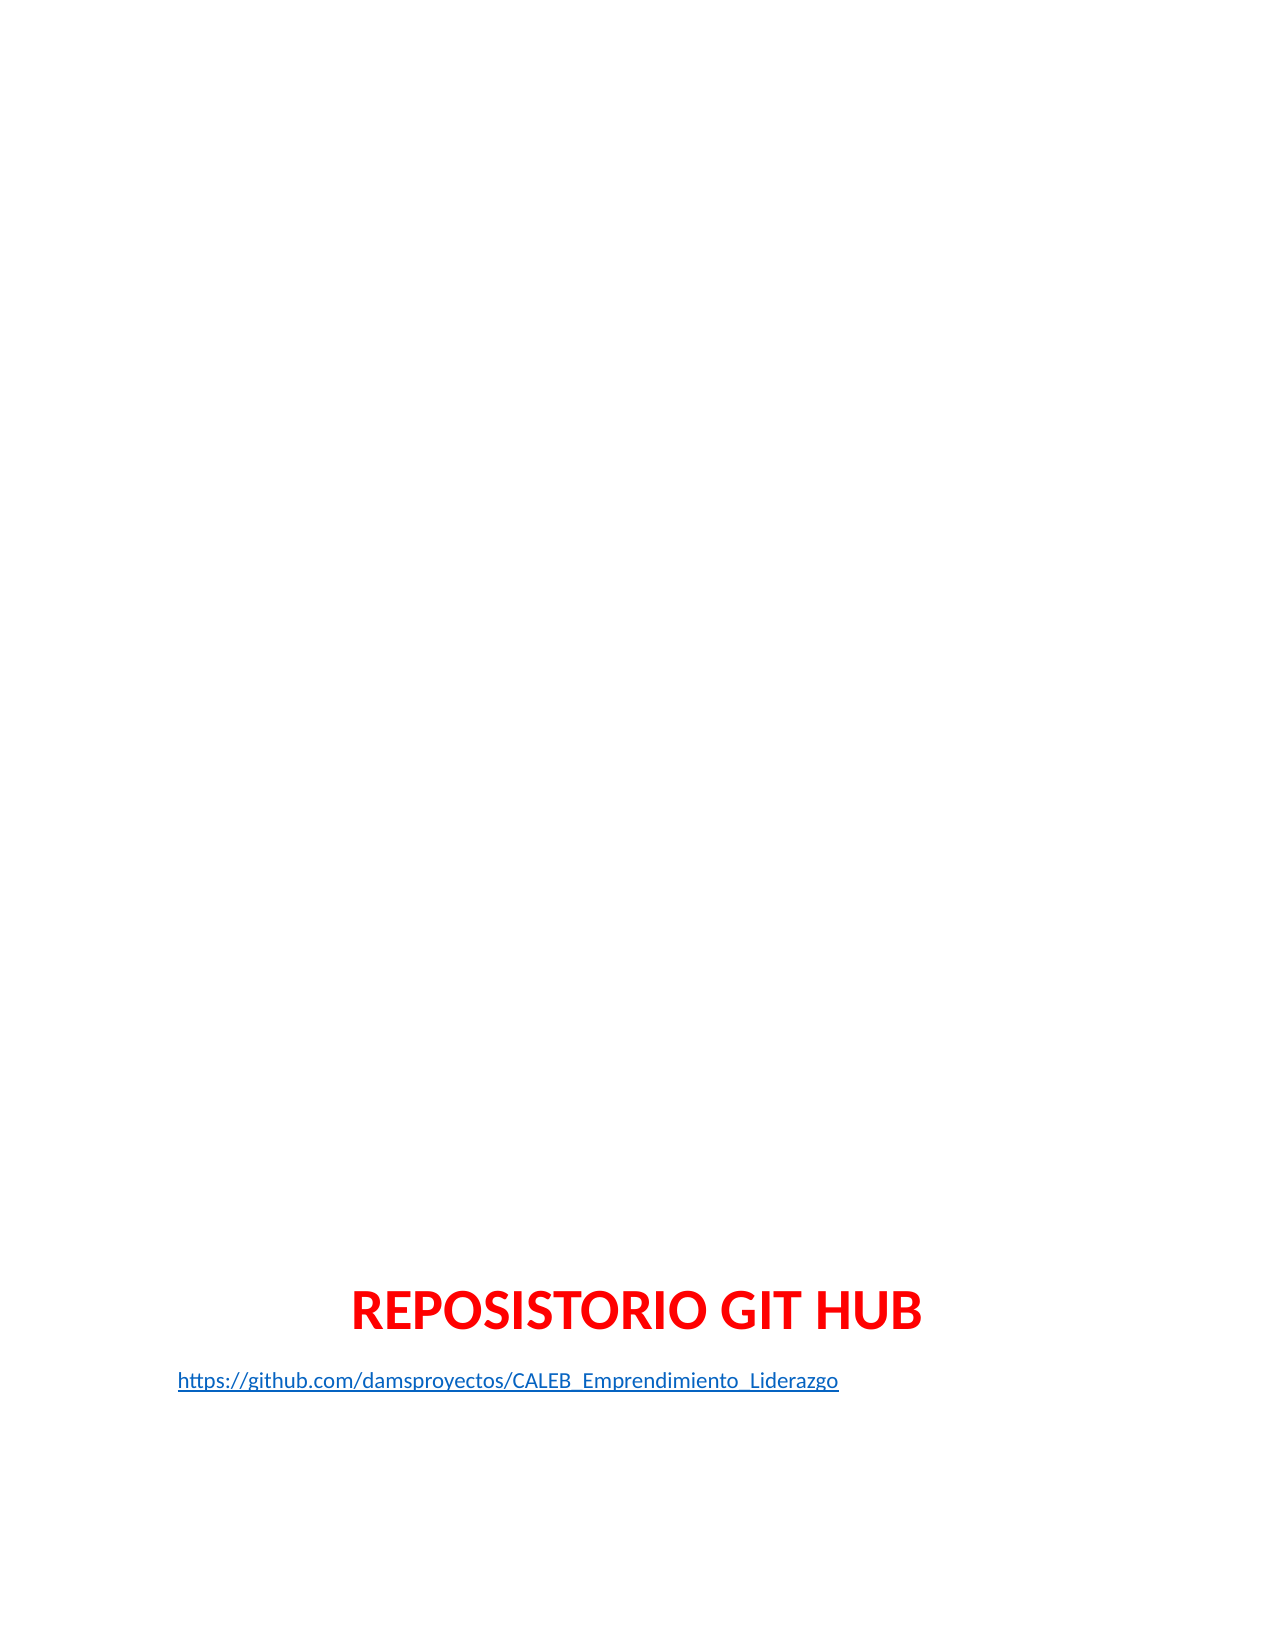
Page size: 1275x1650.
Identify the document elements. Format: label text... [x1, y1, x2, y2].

text REPOSISTORIO GIT HUB [177, 1273, 1098, 1344]
text https://github.com/damsproyectos/CALEB_Emprendimiento_Liderazgo [177, 1366, 1098, 1394]
